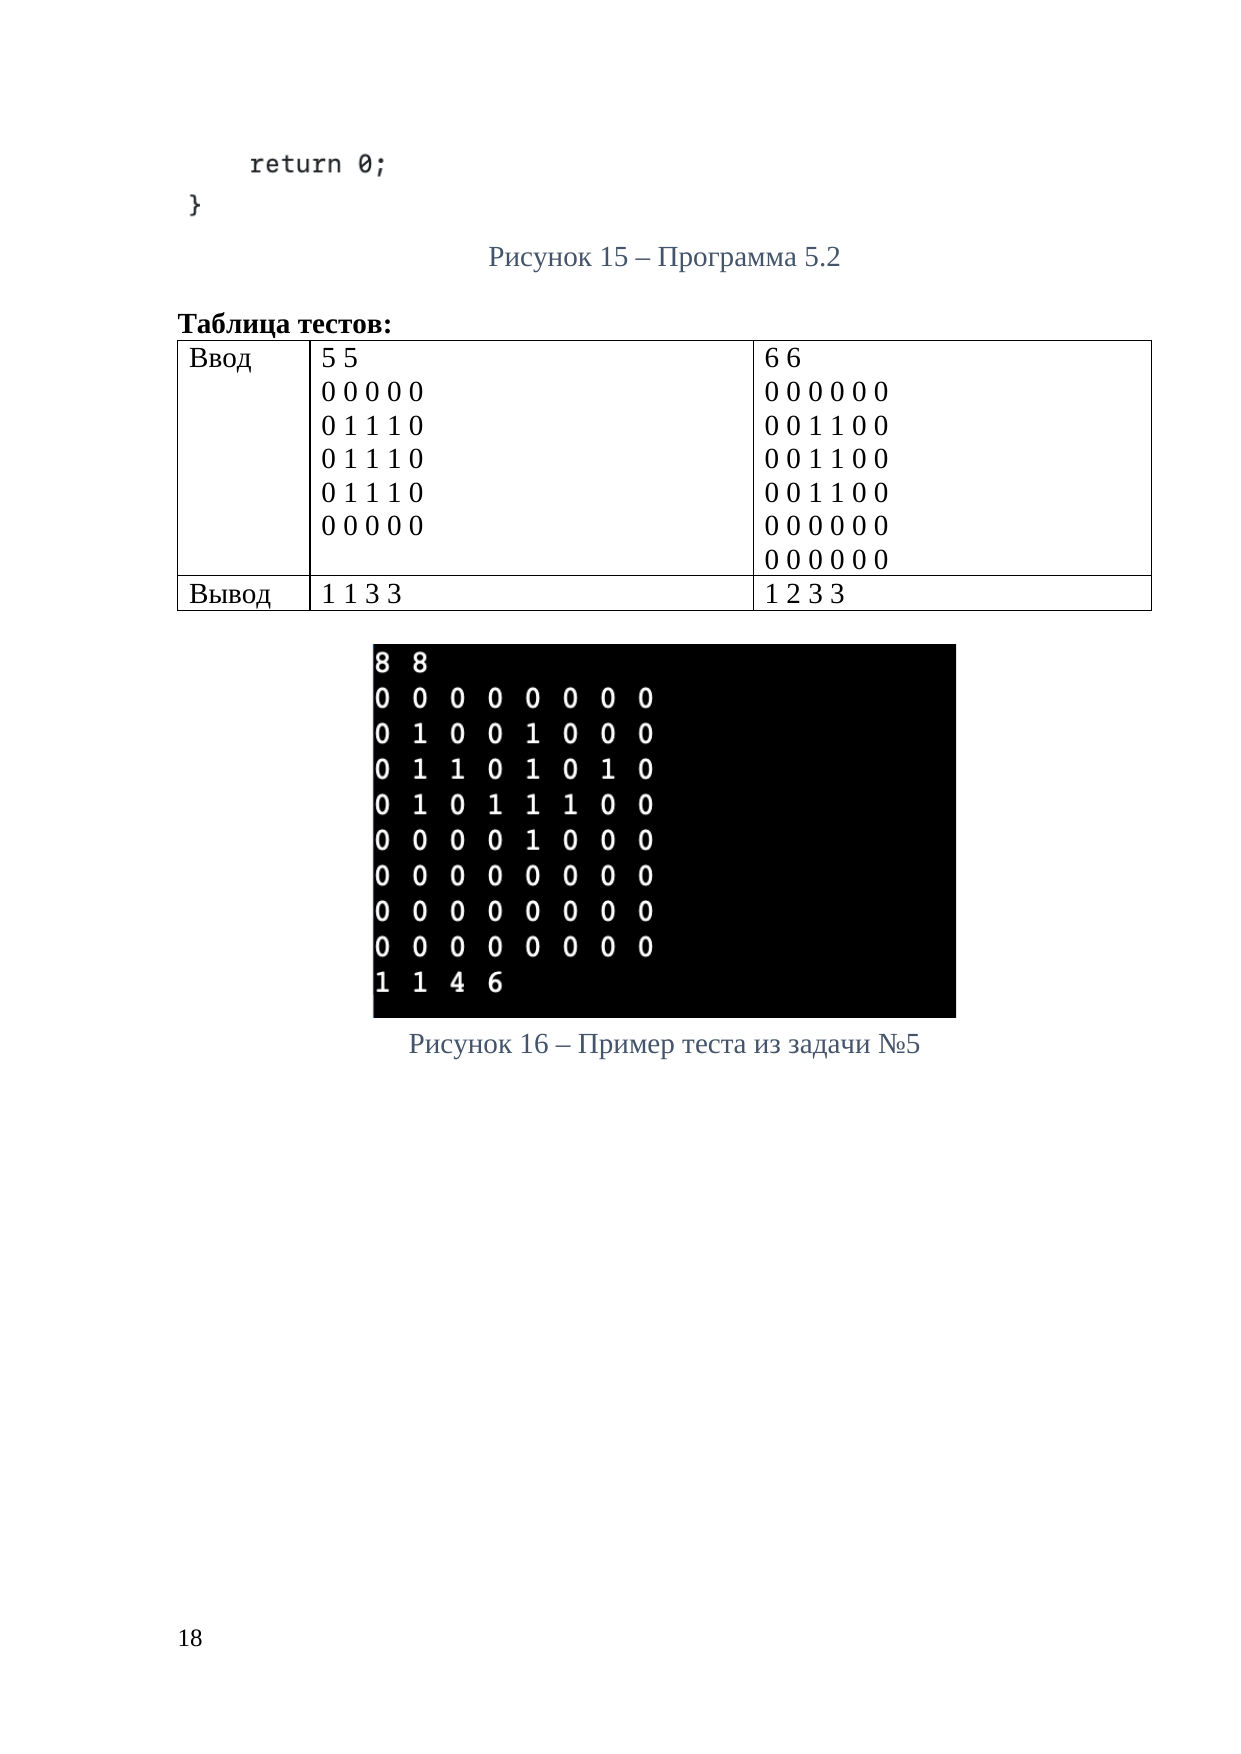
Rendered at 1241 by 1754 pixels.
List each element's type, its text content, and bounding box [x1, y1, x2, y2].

picture [177, 118, 440, 231]
text Рисунок 16 – Пример теста из задачи №5 [177, 1026, 1152, 1059]
table_header 6 6 0 0 0 0 0 0 0 0 1 1 0 0 0 0 1 1 0 0 0 0 1 1 0 0 0 0 0 0 0 0 0 0 0 0 0 0 [754, 341, 1151, 575]
table_cell 1 2 3 3 [754, 576, 1151, 610]
text Рисунок 15 – Программа 5.2 [177, 239, 1152, 272]
table_header 5 5 0 0 0 0 0 0 1 1 1 0 0 1 1 1 0 0 1 1 1 0 0 0 0 0 0 [311, 341, 753, 575]
table_cell Вывод [178, 576, 309, 610]
table_cell 1 1 3 3 [311, 576, 753, 610]
text Таблица тестов: [177, 306, 1152, 339]
table_header Ввод [178, 341, 309, 575]
picture [372, 644, 957, 1018]
